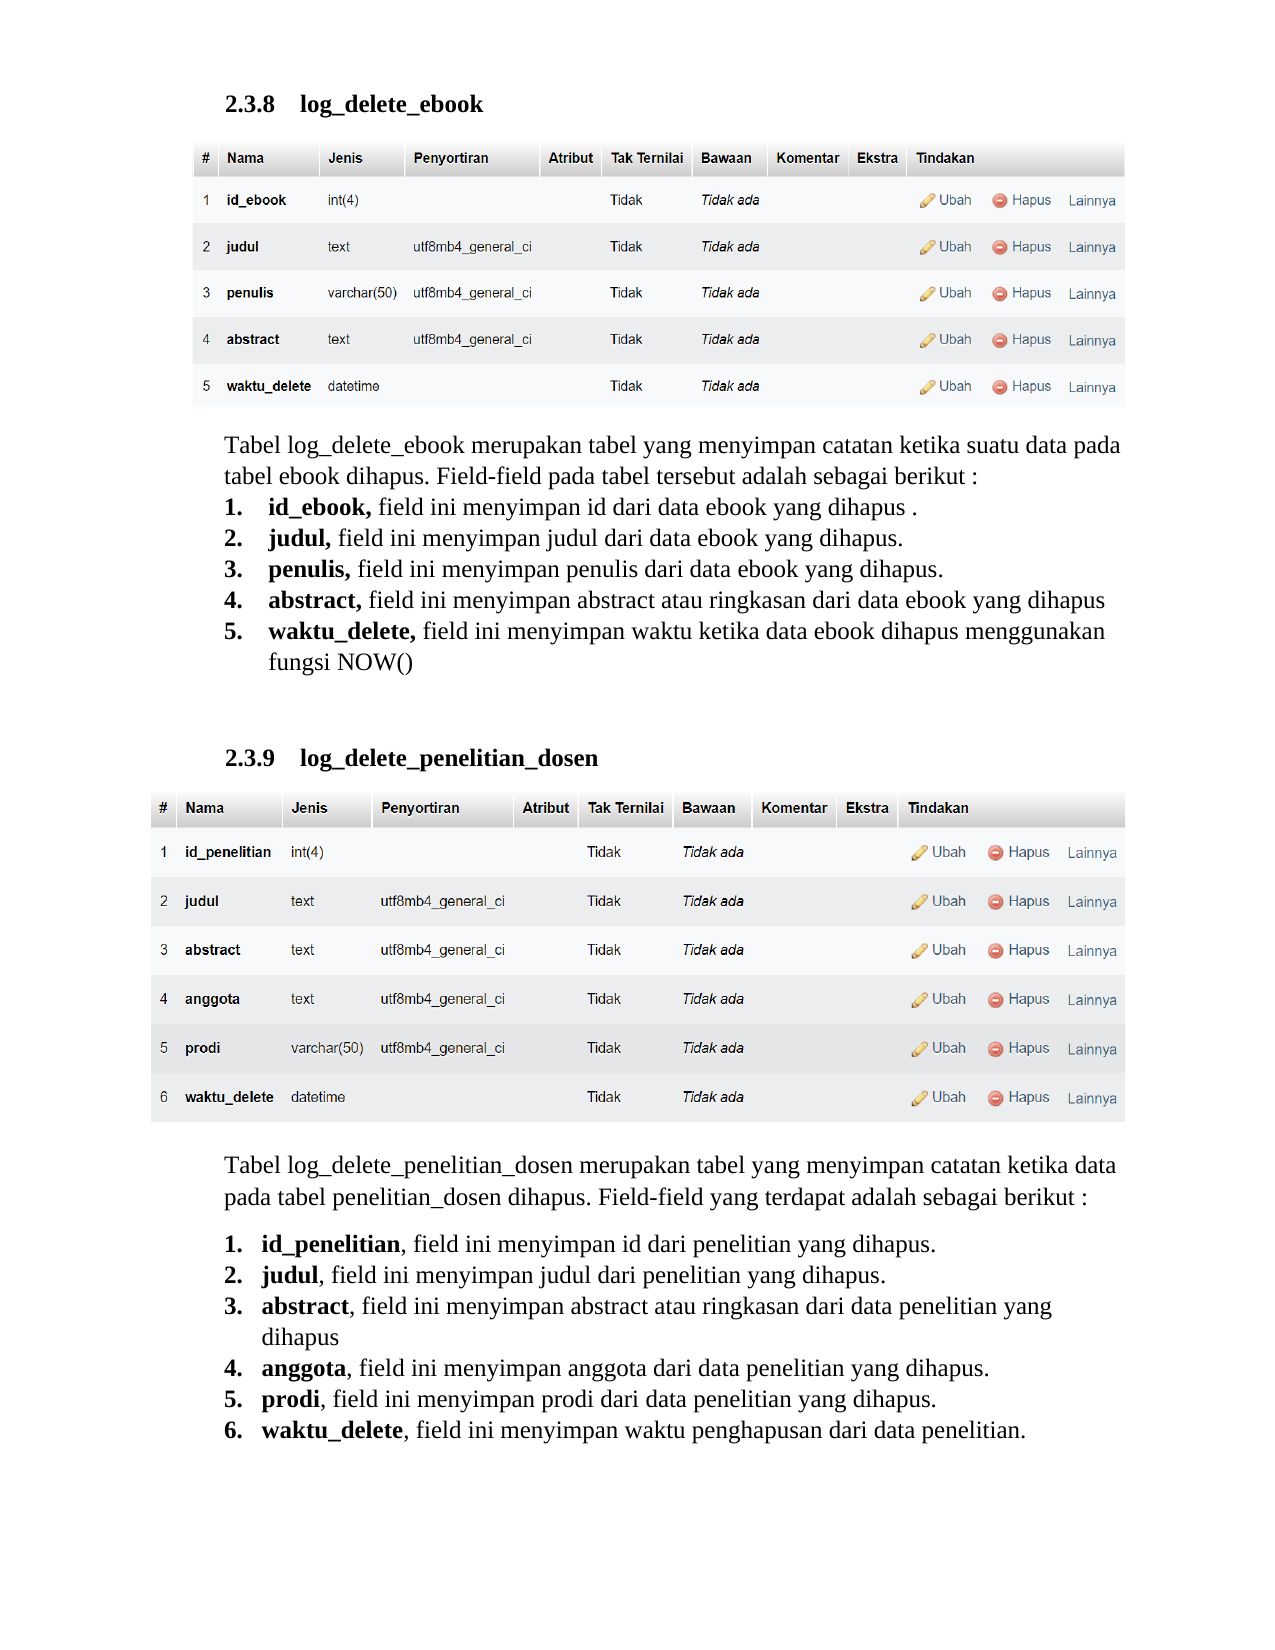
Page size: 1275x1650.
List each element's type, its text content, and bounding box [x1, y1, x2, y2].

list id_penelitian, field ini menyimpan id dari penelitian yang dihapus. [224, 1229, 1125, 1258]
list penulis, field ini menyimpan penulis dari data ebook yang dihapus. [224, 554, 1125, 583]
list log_delete_penelitian_dosen [225, 743, 1125, 772]
list waktu_delete, field ini menyimpan waktu penghapusan dari data penelitian. [224, 1416, 1125, 1444]
list waktu_delete, field ini menyimpan waktu ketika data ebook dihapus menggunakan fungsi NOW() [224, 616, 1125, 676]
list abstract, field ini menyimpan abstract atau ringkasan dari data penelitian yang dihapus [224, 1291, 1125, 1351]
list judul, field ini menyimpan judul dari data ebook yang dihapus. [224, 523, 1125, 552]
list log_delete_ebook [225, 89, 1125, 117]
list judul, field ini menyimpan judul dari penelitian yang dihapus. [224, 1260, 1125, 1289]
list id_ebook, field ini menyimpan id dari data ebook yang dihapus . [224, 492, 1125, 521]
picture [192, 135, 1127, 407]
list anggota, field ini menyimpan anggota dari data penelitian yang dihapus. [224, 1353, 1125, 1382]
picture [151, 792, 1125, 1122]
list Tabel log_delete_ebook merupakan tabel yang menyimpan catatan ketika suatu data pada tabel ebook dihapus. Field-field pada tabel tersebut adalah sebagai berikut : [224, 430, 1125, 490]
list prodi, field ini menyimpan prodi dari data penelitian yang dihapus. [224, 1384, 1125, 1413]
list abstract, field ini menyimpan abstract atau ringkasan dari data ebook yang dihapus [224, 585, 1125, 614]
text Tabel log_delete_penelitian_dosen merupakan tabel yang menyimpan catatan ketika data pada tabel penelitian_dosen dihapus. Field-field yang terdapat adalah sebagai berikut : [224, 1151, 1125, 1210]
